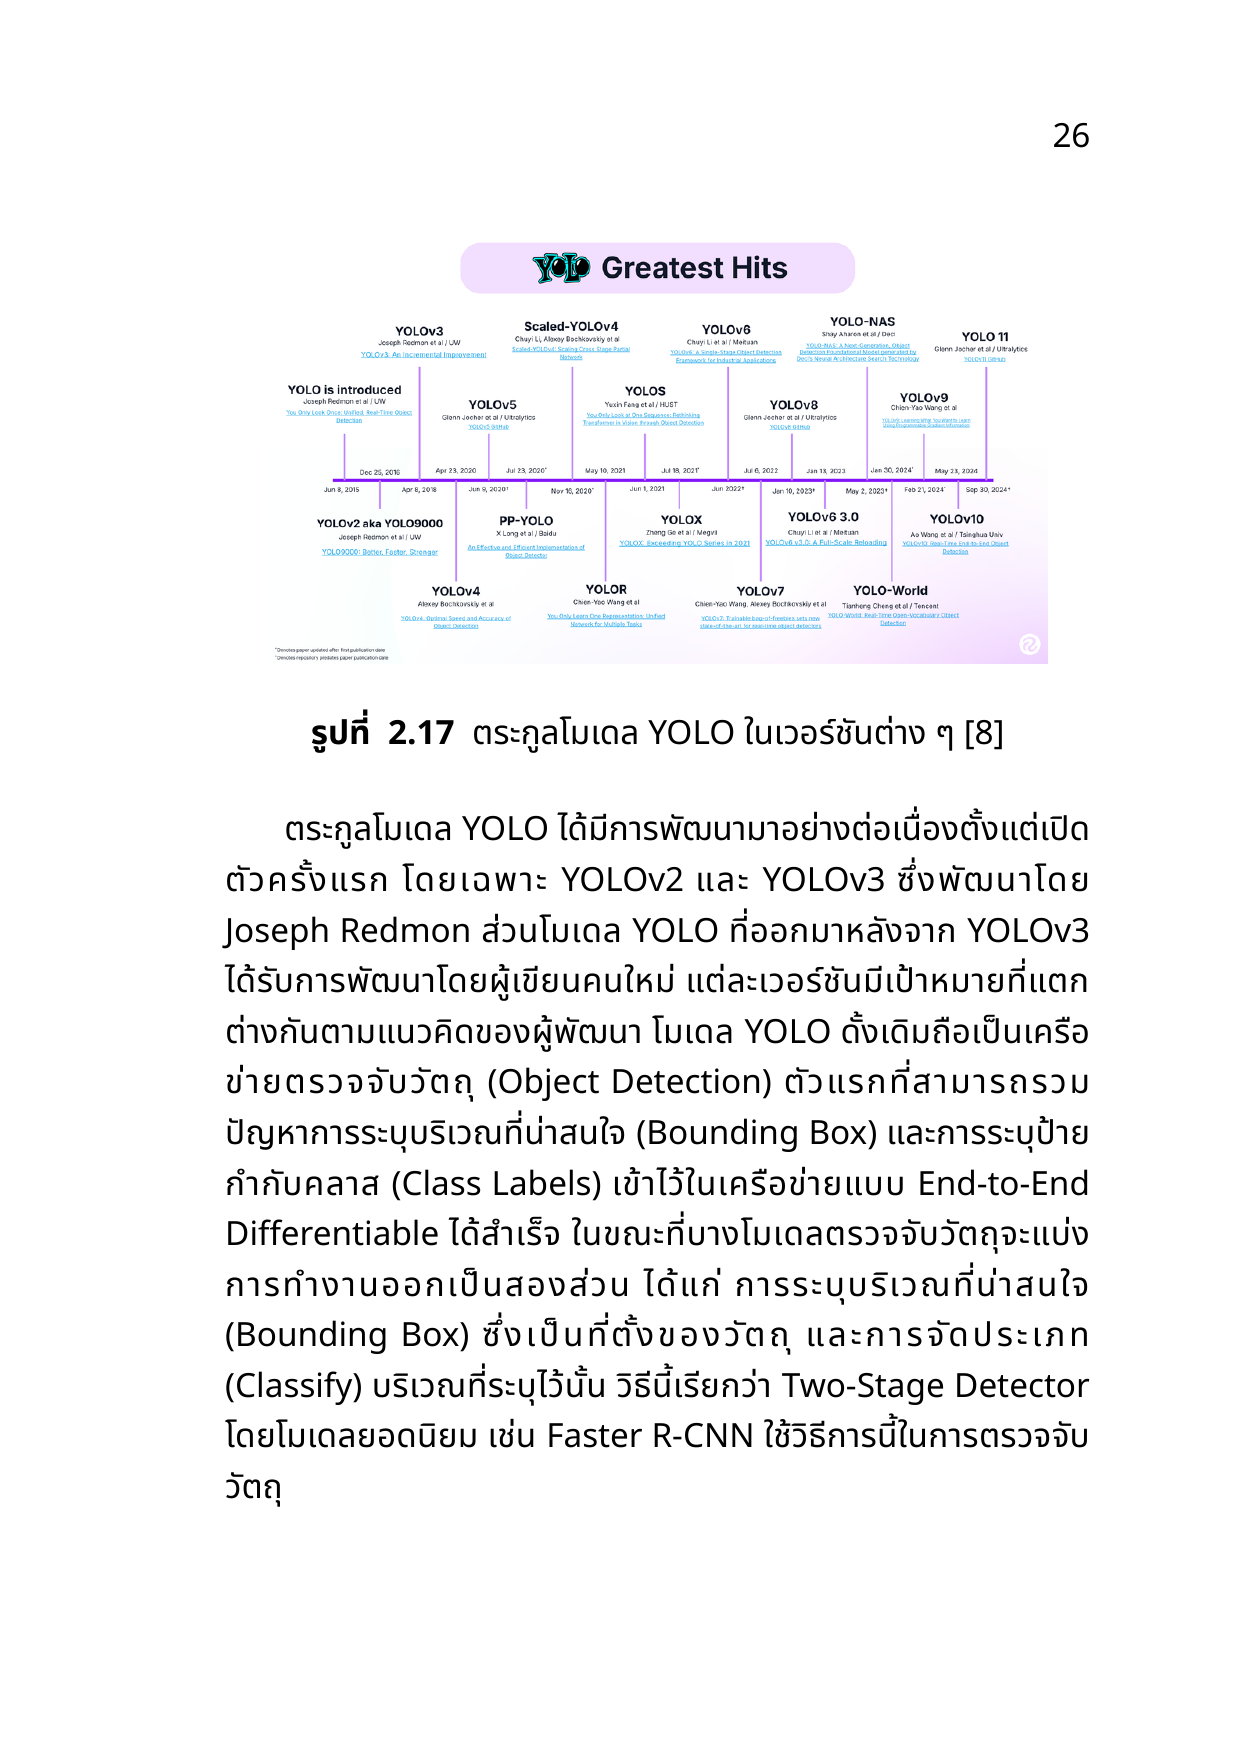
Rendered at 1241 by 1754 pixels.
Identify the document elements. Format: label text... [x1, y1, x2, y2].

text รูปที่ 2.17 ตระกูลโมเดล YOLO ในเวอร์ชันต่าง ๆ [8] [225, 709, 1090, 760]
text ตระกูลโมเดล YOLO ได้มีการพัฒนามาอย่างต่อเนื่องตั้งแต่เปิดตัวครั้งแรก โดยเฉพาะ YOLOv2 และ YOLOv3 ซึ่งพัฒนาโดย Joseph Redmon ส่วนโมเดล YOLO ที่ออกมาหลังจาก YOLOv3 ได้รับการพัฒนาโดยผู้เขียนคนใหม่ แต่ละเวอร์ชันมีเป้าหมายที่แตกต่างกันตามแนวคิดของผู้พัฒนา โมเดล YOLO ดั้งเดิมถือเป็นเครือข่ายตรวจจับวัตถุ (Object Detection) ตัวแรกที่สามารถรวมปัญหาการระบุบริเวณที่น่าสนใจ (Bounding Box) และการระบุป้ายกำกับคลาส (Class Labels) เข้าไว้ในเครือข่ายแบบ End-to-End Differentiable ได้สำเร็จ ในขณะที่บางโมเดลตรวจจับวัตถุจะแบ่งการทำงานออกเป็นสองส่วน ได้แก่ การระบุบริเวณที่น่าสนใจ (Bounding Box) ซึ่งเป็นที่ตั้งของวัตถุ และการจัดประเภท (Classify) บริเวณที่ระบุไว้นั้น วิธีนี้เรียกว่า Two-Stage Detector โดยโมเดลยอดนิยม เช่น Faster R-CNN ใช้วิธีการนี้ในการตรวจจับวัตถุ [225, 805, 1090, 1513]
picture [267, 225, 1048, 664]
